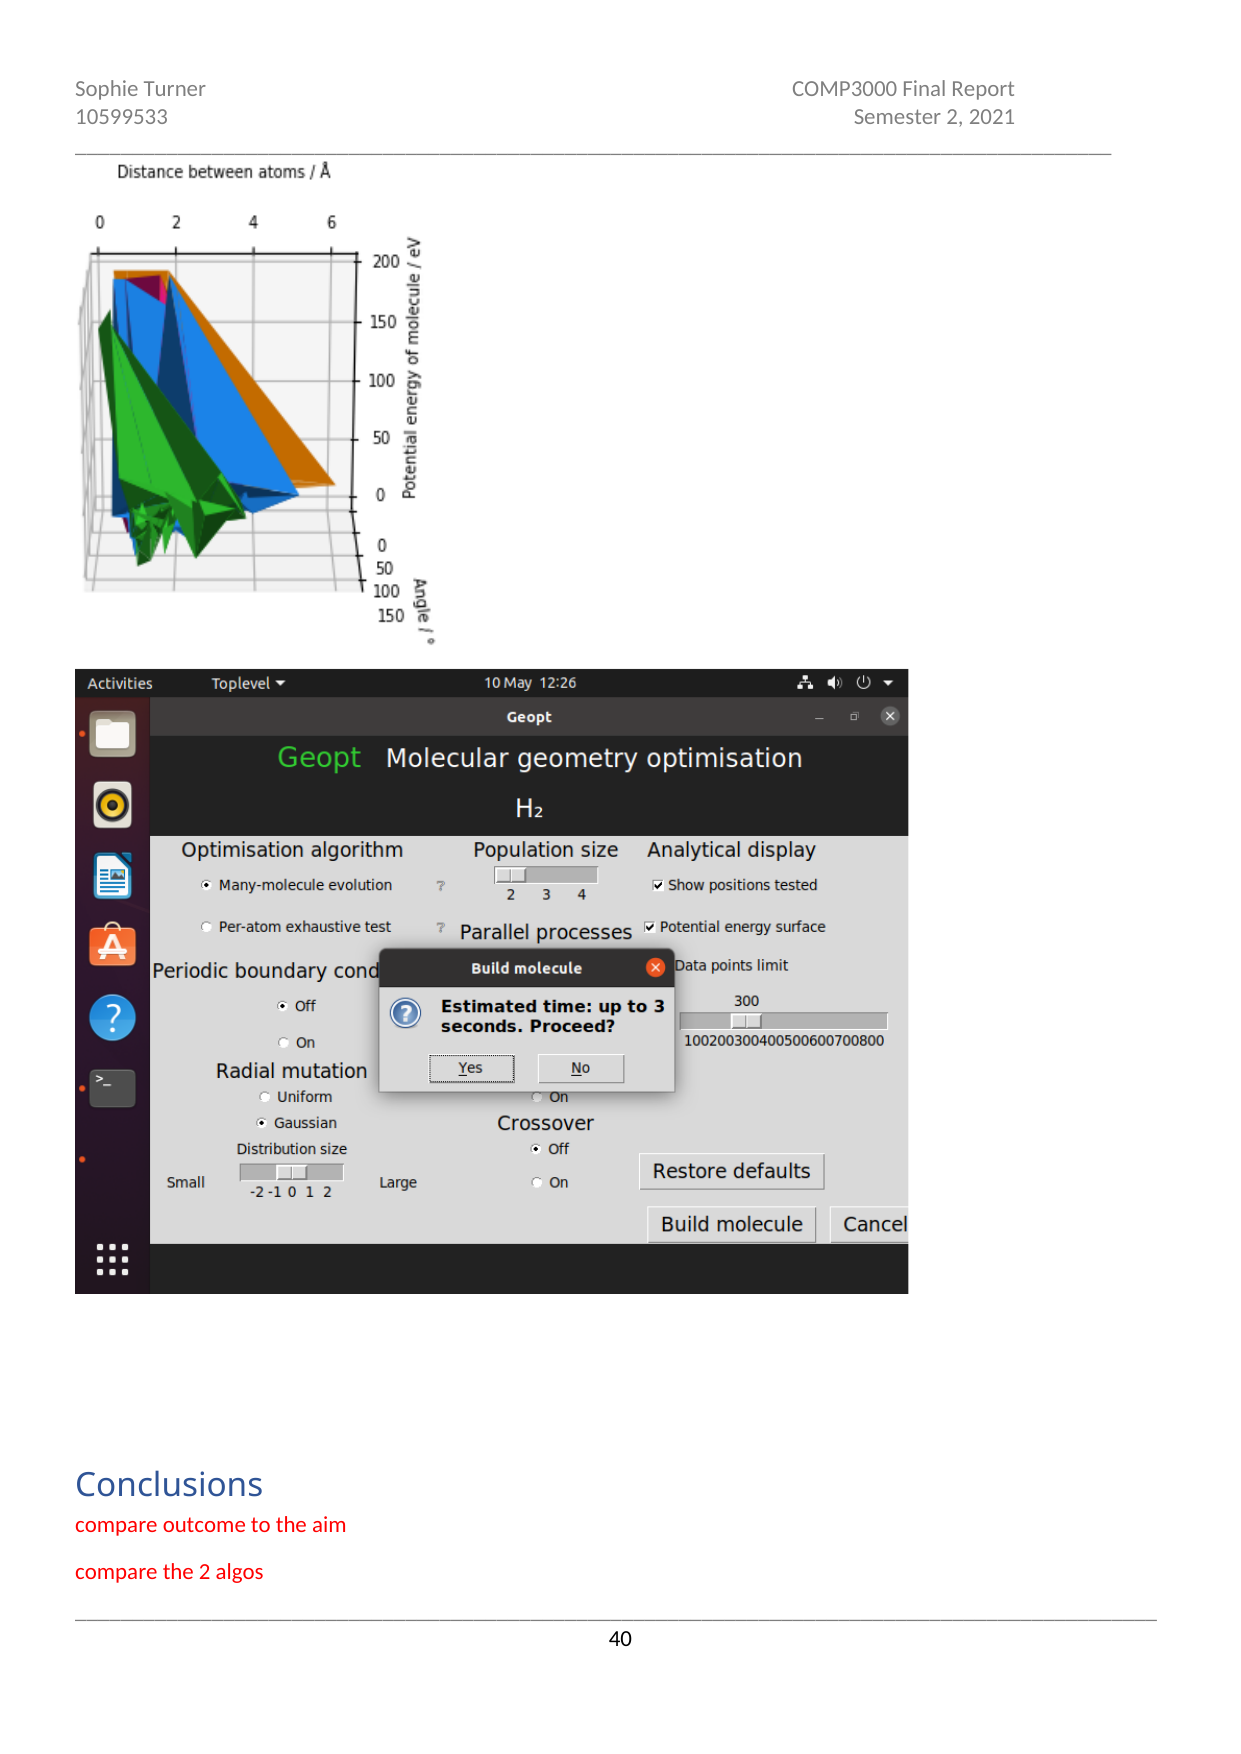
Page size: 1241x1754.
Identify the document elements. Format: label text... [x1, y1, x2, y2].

picture [75, 668, 909, 1294]
subtitle Conclusions [75, 1461, 1165, 1506]
text compare outcome to the aim [75, 1510, 1165, 1538]
picture [75, 157, 445, 650]
text compare the 2 algos [75, 1557, 1165, 1585]
